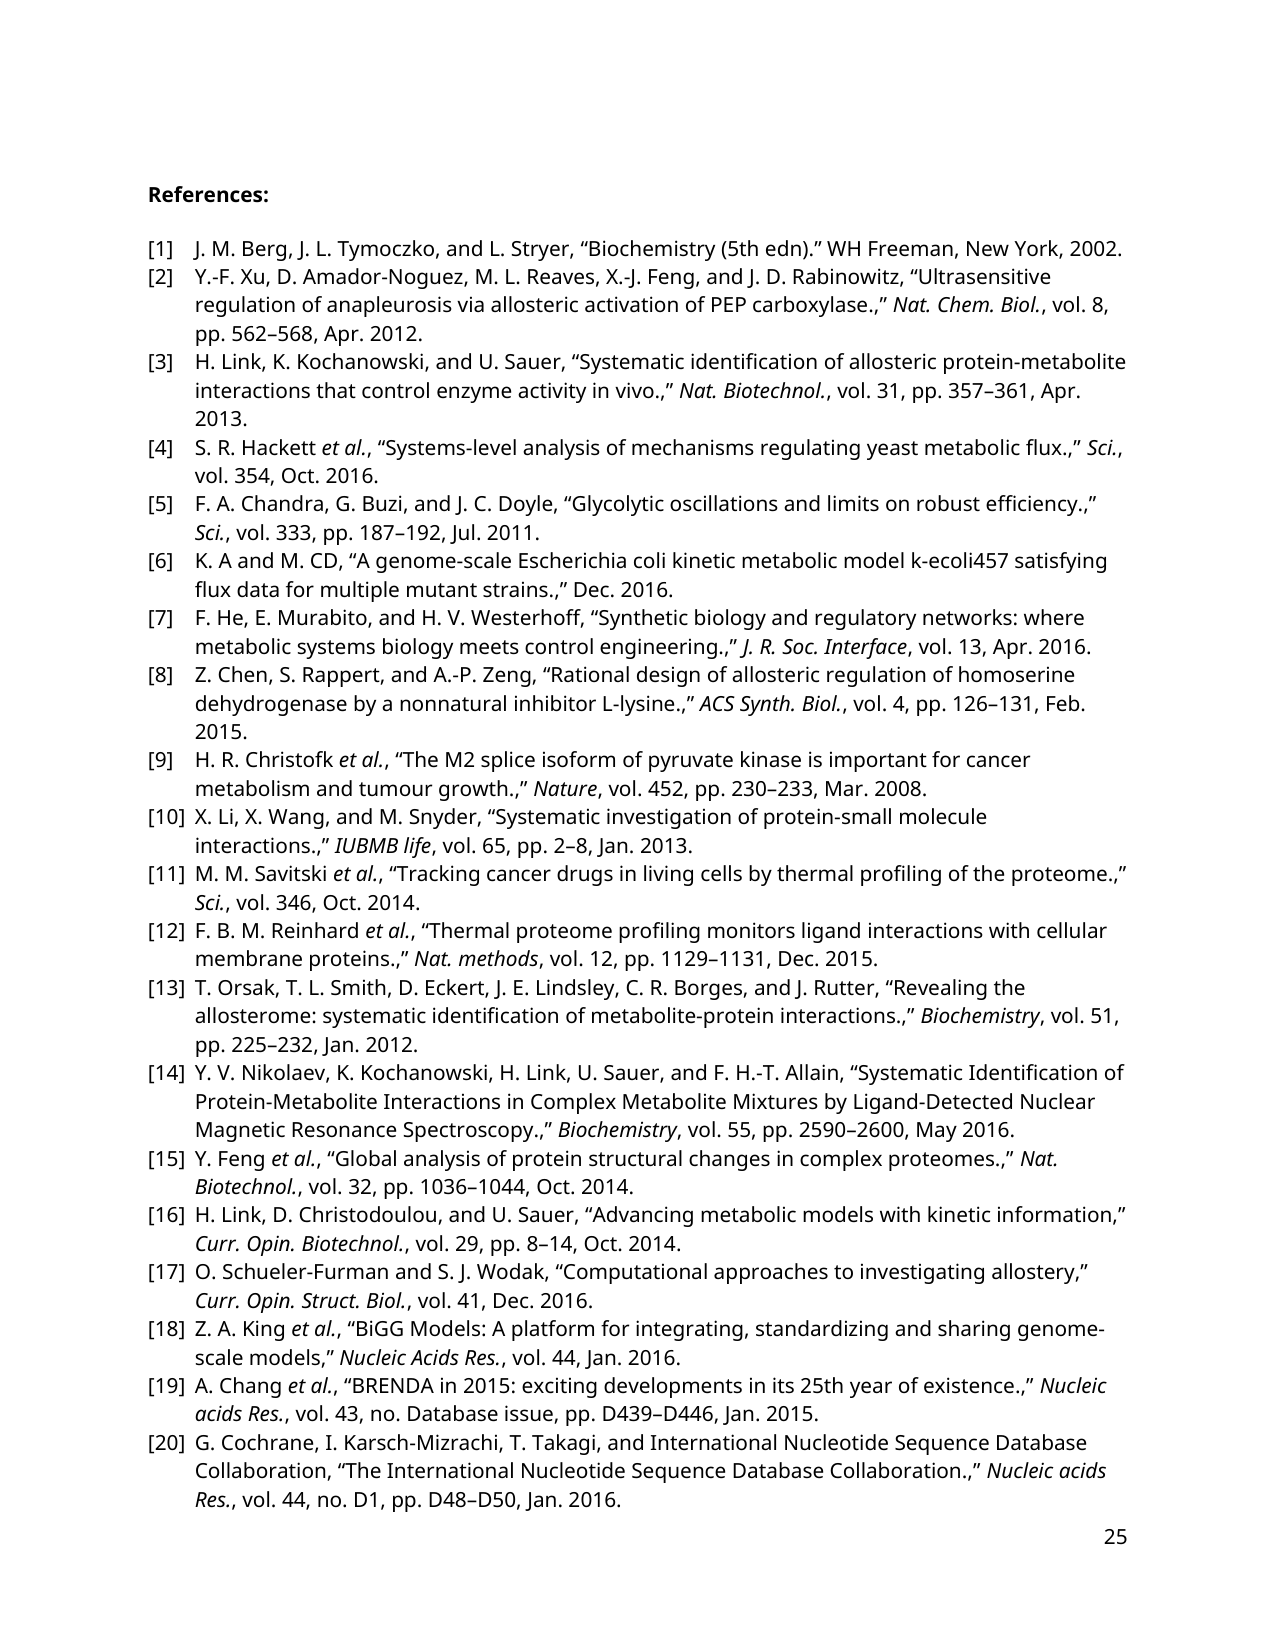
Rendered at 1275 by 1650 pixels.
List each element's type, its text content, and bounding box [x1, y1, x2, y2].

text [14] Y. V. Nikolaev, K. Kochanowski, H. Link, U. Sauer, and F. H.-T. Allain, “Systematic Identification of Protein-Metabolite Interactions in Complex Metabolite Mixtures by Ligand-Detected Nuclear Magnetic Resonance Spectroscopy.,” Biochemistry, vol. 55, pp. 2590–2600, May 2016. [148, 1058, 1127, 1144]
text [8] Z. Chen, S. Rappert, and A.-P. Zeng, “Rational design of allosteric regulation of homoserine dehydrogenase by a nonnatural inhibitor L-lysine.,” ACS Synth. Biol., vol. 4, pp. 126–131, Feb. 2015. [148, 660, 1127, 746]
text [17] O. Schueler-Furman and S. J. Wodak, “Computational approaches to investigating allostery,” Curr. Opin. Struct. Biol., vol. 41, Dec. 2016. [148, 1257, 1127, 1314]
text [20] G. Cochrane, I. Karsch-Mizrachi, T. Takagi, and International Nucleotide Sequence Database Collaboration, “The International Nucleotide Sequence Database Collaboration.,” Nucleic acids Res., vol. 44, no. D1, pp. D48–D50, Jan. 2016. [148, 1428, 1127, 1513]
text [11] M. M. Savitski et al., “Tracking cancer drugs in living cells by thermal profiling of the proteome.,” Sci., vol. 346, Oct. 2014. [148, 859, 1127, 916]
text [19] A. Chang et al., “BRENDA in 2015: exciting developments in its 25th year of existence.,” Nucleic acids Res., vol. 43, no. Database issue, pp. D439–D446, Jan. 2015. [148, 1371, 1127, 1428]
text [4] S. R. Hackett et al., “Systems-level analysis of mechanisms regulating yeast metabolic flux.,” Sci., vol. 354, Oct. 2016. [148, 433, 1127, 489]
text [18] Z. A. King et al., “BiGG Models: A platform for integrating, standardizing and sharing genome-scale models,” Nucleic Acids Res., vol. 44, Jan. 2016. [148, 1314, 1127, 1371]
text [12] F. B. M. Reinhard et al., “Thermal proteome profiling monitors ligand interactions with cellular membrane proteins.,” Nat. methods, vol. 12, pp. 1129–1131, Dec. 2015. [148, 916, 1127, 973]
text [2] Y.-F. Xu, D. Amador-Noguez, M. L. Reaves, X.-J. Feng, and J. D. Rabinowitz, “Ultrasensitive regulation of anapleurosis via allosteric activation of PEP carboxylase.,” Nat. Chem. Biol., vol. 8, pp. 562–568, Apr. 2012. [148, 262, 1127, 347]
text [6] K. A and M. CD, “A genome-scale Escherichia coli kinetic metabolic model k-ecoli457 satisfying flux data for multiple mutant strains.,” Dec. 2016. [148, 546, 1127, 603]
text [13] T. Orsak, T. L. Smith, D. Eckert, J. E. Lindsley, C. R. Borges, and J. Rutter, “Revealing the allosterome: systematic identification of metabolite-protein interactions.,” Biochemistry, vol. 51, pp. 225–232, Jan. 2012. [148, 973, 1127, 1058]
text [1] J. M. Berg, J. L. Tymoczko, and L. Stryer, “Biochemistry (5th edn).” WH Freeman, New York, 2002. [148, 234, 1127, 262]
text [15] Y. Feng et al., “Global analysis of protein structural changes in complex proteomes.,” Nat. Biotechnol., vol. 32, pp. 1036–1044, Oct. 2014. [148, 1144, 1127, 1201]
text [7] F. He, E. Murabito, and H. V. Westerhoff, “Synthetic biology and regulatory networks: where metabolic systems biology meets control engineering.,” J. R. Soc. Interface, vol. 13, Apr. 2016. [148, 603, 1127, 660]
text References: [148, 180, 1127, 209]
text [9] H. R. Christofk et al., “The M2 splice isoform of pyruvate kinase is important for cancer metabolism and tumour growth.,” Nature, vol. 452, pp. 230–233, Mar. 2008. [148, 746, 1127, 802]
text [3] H. Link, K. Kochanowski, and U. Sauer, “Systematic identification of allosteric protein-metabolite interactions that control enzyme activity in vivo.,” Nat. Biotechnol., vol. 31, pp. 357–361, Apr. 2013. [148, 347, 1127, 433]
text [16] H. Link, D. Christodoulou, and U. Sauer, “Advancing metabolic models with kinetic information,” Curr. Opin. Biotechnol., vol. 29, pp. 8–14, Oct. 2014. [148, 1201, 1127, 1257]
text [10] X. Li, X. Wang, and M. Snyder, “Systematic investigation of protein-small molecule interactions.,” IUBMB life, vol. 65, pp. 2–8, Jan. 2013. [148, 802, 1127, 859]
text [5] F. A. Chandra, G. Buzi, and J. C. Doyle, “Glycolytic oscillations and limits on robust efficiency.,” Sci., vol. 333, pp. 187–192, Jul. 2011. [148, 489, 1127, 546]
